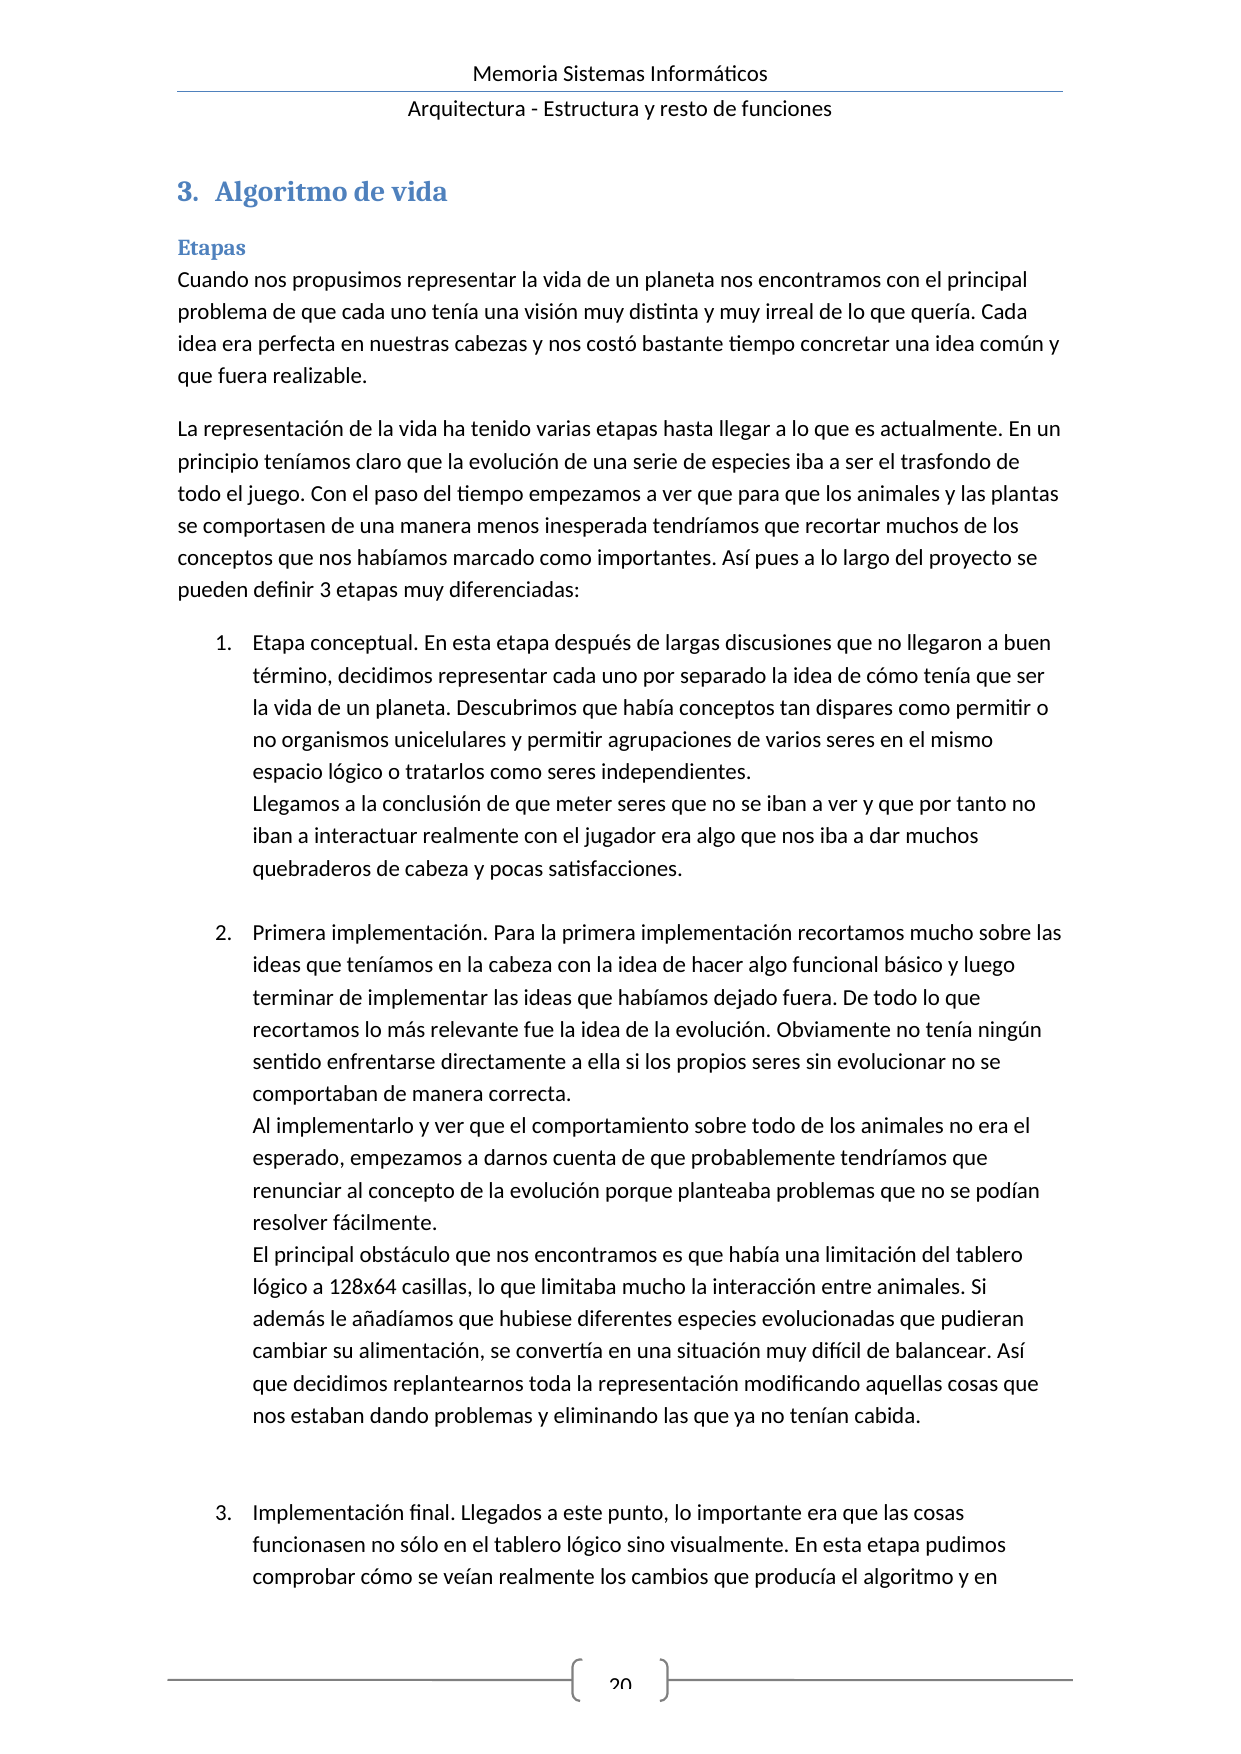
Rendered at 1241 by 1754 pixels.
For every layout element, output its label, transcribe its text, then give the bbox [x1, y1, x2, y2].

text La representación de la vida ha tenido varias etapas hasta llegar a lo que es actualmente. En un principio teníamos claro que la evolución de una serie de especies iba a ser el trasfondo de todo el juego. Con el paso del tiempo empezamos a ver que para que los animales y las plantas se comportasen de una manera menos inesperada tendríamos que recortar muchos de los conceptos que nos habíamos marcado como importantes. Así pues a lo largo del proyecto se pueden definir 3 etapas muy diferenciadas: [177, 414, 1063, 603]
subtitle Etapas [177, 235, 1063, 261]
list Al implementarlo y ver que el comportamiento sobre todo de los animales no era el esperado, empezamos a darnos cuenta de que probablemente tendríamos que renunciar al concepto de la evolución porque planteaba problemas que no se podían resolver fácilmente. [252, 1111, 1063, 1236]
text Cuando nos propusimos representar la vida de un planeta nos encontramos con el principal problema de que cada uno tenía una visión muy distinta y muy irreal de lo que quería. Cada idea era perfecta en nuestras cabezas y nos costó bastante tiempo concretar una idea común y que fuera realizable. [177, 265, 1063, 389]
list Etapa conceptual. En esta etapa después de largas discusiones que no llegaron a buen término, decidimos representar cada uno por separado la idea de cómo tenía que ser la vida de un planeta. Descubrimos que había conceptos tan dispares como permitir o no organismos unicelulares y permitir agrupaciones de varios seres en el mismo espacio lógico o tratarlos como seres independientes. [215, 628, 1063, 785]
list Primera implementación. Para la primera implementación recortamos mucho sobre las ideas que teníamos en la cabeza con la idea de hacer algo funcional básico y luego terminar de implementar las ideas que habíamos dejado fuera. De todo lo que recortamos lo más relevante fue la idea de la evolución. Obviamente no tenía ningún sentido enfrentarse directamente a ella si los propios seres sin evolucionar no se comportaban de manera correcta. [215, 918, 1063, 1107]
list Llegamos a la conclusión de que meter seres que no se iban a ver y que por tanto no iban a interactuar realmente con el jugador era algo que nos iba a dar muchos quebraderos de cabeza y pocas satisfacciones. [252, 789, 1063, 882]
subtitle Algoritmo de vida [177, 175, 1063, 209]
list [215, 1498, 1063, 1590]
list El principal obstáculo que nos encontramos es que había una limitación del tablero lógico a 128x64 casillas, lo que limitaba mucho la interacción entre animales. Si además le añadíamos que hubiese diferentes especies evolucionadas que pudieran cambiar su alimentación, se convertía en una situación muy difícil de balancear. Así que decidimos replantearnos toda la representación modificando aquellas cosas que nos estaban dando problemas y eliminando las que ya no tenían cabida. [252, 1240, 1063, 1429]
